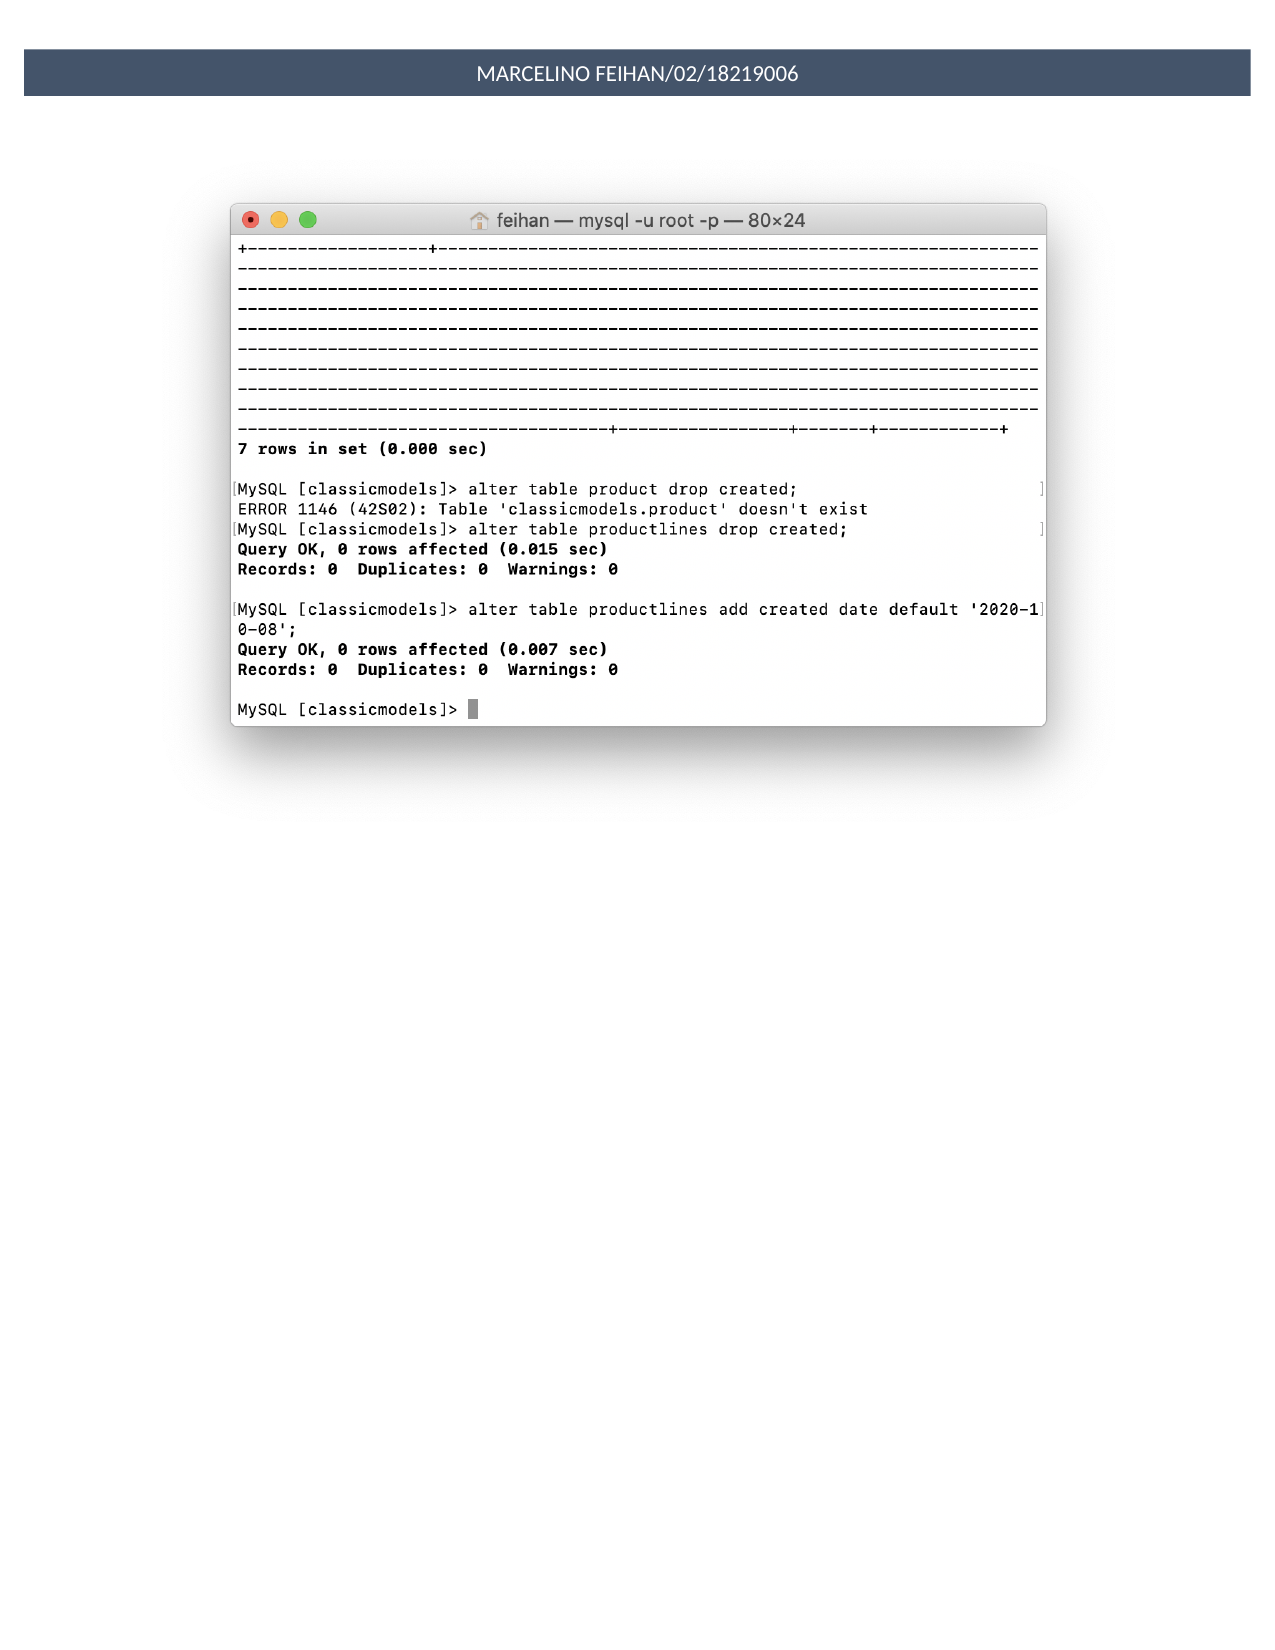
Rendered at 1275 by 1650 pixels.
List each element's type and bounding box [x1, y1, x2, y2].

picture [150, 150, 1125, 832]
